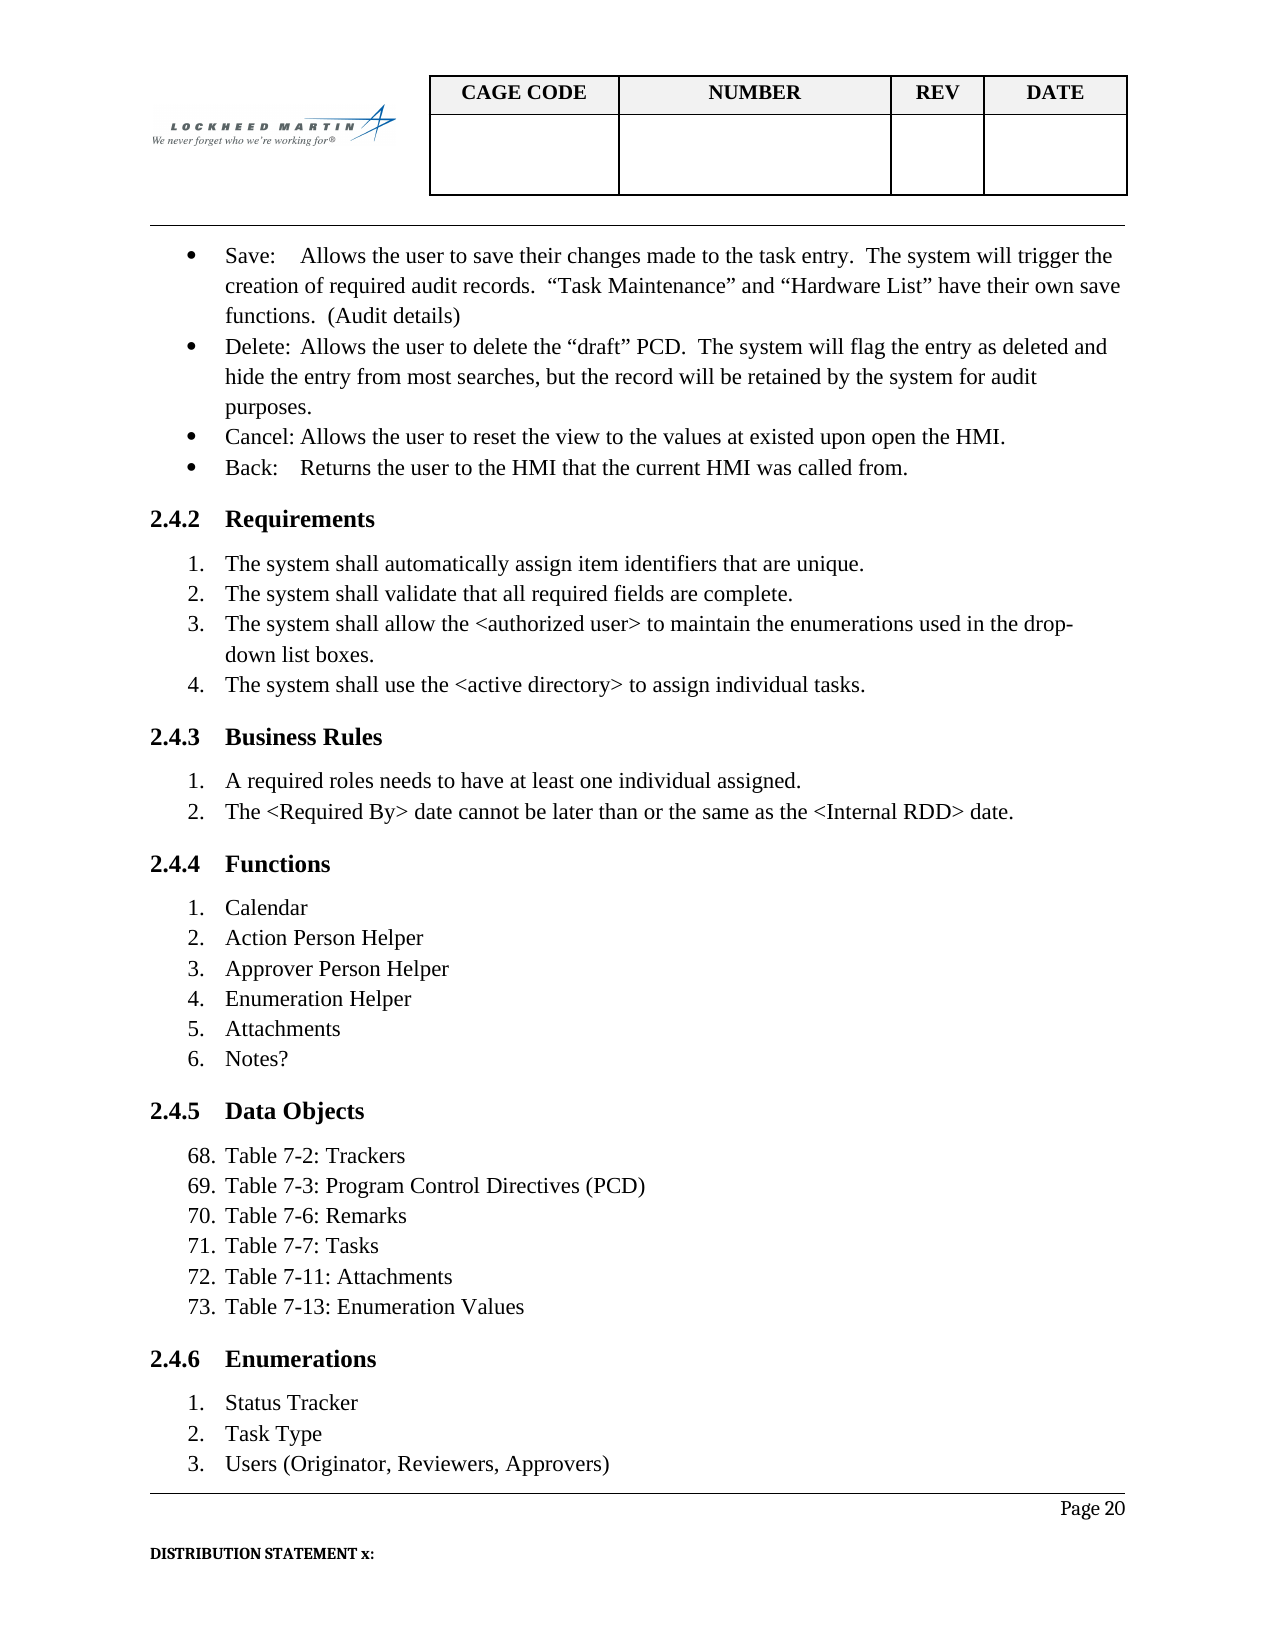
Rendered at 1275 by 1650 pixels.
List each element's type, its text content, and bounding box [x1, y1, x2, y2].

list Enumeration Helper [187, 985, 1125, 1011]
list Status Tracker [187, 1389, 1125, 1416]
list Calendar [187, 894, 1125, 921]
list Cancel: Allows the user to reset the view to the values at existed upon open the HMI. [187, 423, 1125, 450]
list The system shall validate that all required fields are complete. [187, 580, 1125, 607]
list Delete: Allows the user to delete the “draft” PCD. The system will flag the entry as deleted and hide the entry from most searches, but the record will be retained by the system for audit purposes. [187, 333, 1125, 419]
subtitle Functions [150, 849, 1125, 877]
list The system shall use the <active directory> to assign individual tasks. [187, 671, 1125, 697]
subtitle Enumerations [150, 1344, 1125, 1373]
list The system shall allow the <authorized user> to maintain the enumerations used in the drop-down list boxes. [187, 611, 1125, 667]
list The <Required By> date cannot be later than or the same as the <Internal RDD> date. [187, 798, 1125, 824]
subtitle Requirements [150, 504, 1125, 533]
subtitle Data Objects [150, 1096, 1125, 1125]
list Task Type [187, 1420, 1125, 1446]
list The system shall automatically assign item identifiers that are unique. [187, 550, 1125, 576]
list Save: Allows the user to save their changes made to the task entry. The system will trigger the creation of required audit records. “Task Maintenance” and “Hardware List” have their own save functions. (Audit details) [187, 242, 1125, 329]
picture [152, 104, 397, 146]
list Back: Returns the user to the HMI that the current HMI was called from. [187, 453, 1125, 480]
list Attachments [187, 1015, 1125, 1041]
list Action Person Helper [187, 924, 1125, 951]
subtitle Business Rules [150, 722, 1125, 751]
list Users (Originator, Reviewers, Approvers) [187, 1450, 1125, 1476]
list Approver Person Helper [187, 955, 1125, 981]
list A required roles needs to have at least one individual assigned. [187, 767, 1125, 794]
list Notes? [187, 1045, 1125, 1072]
